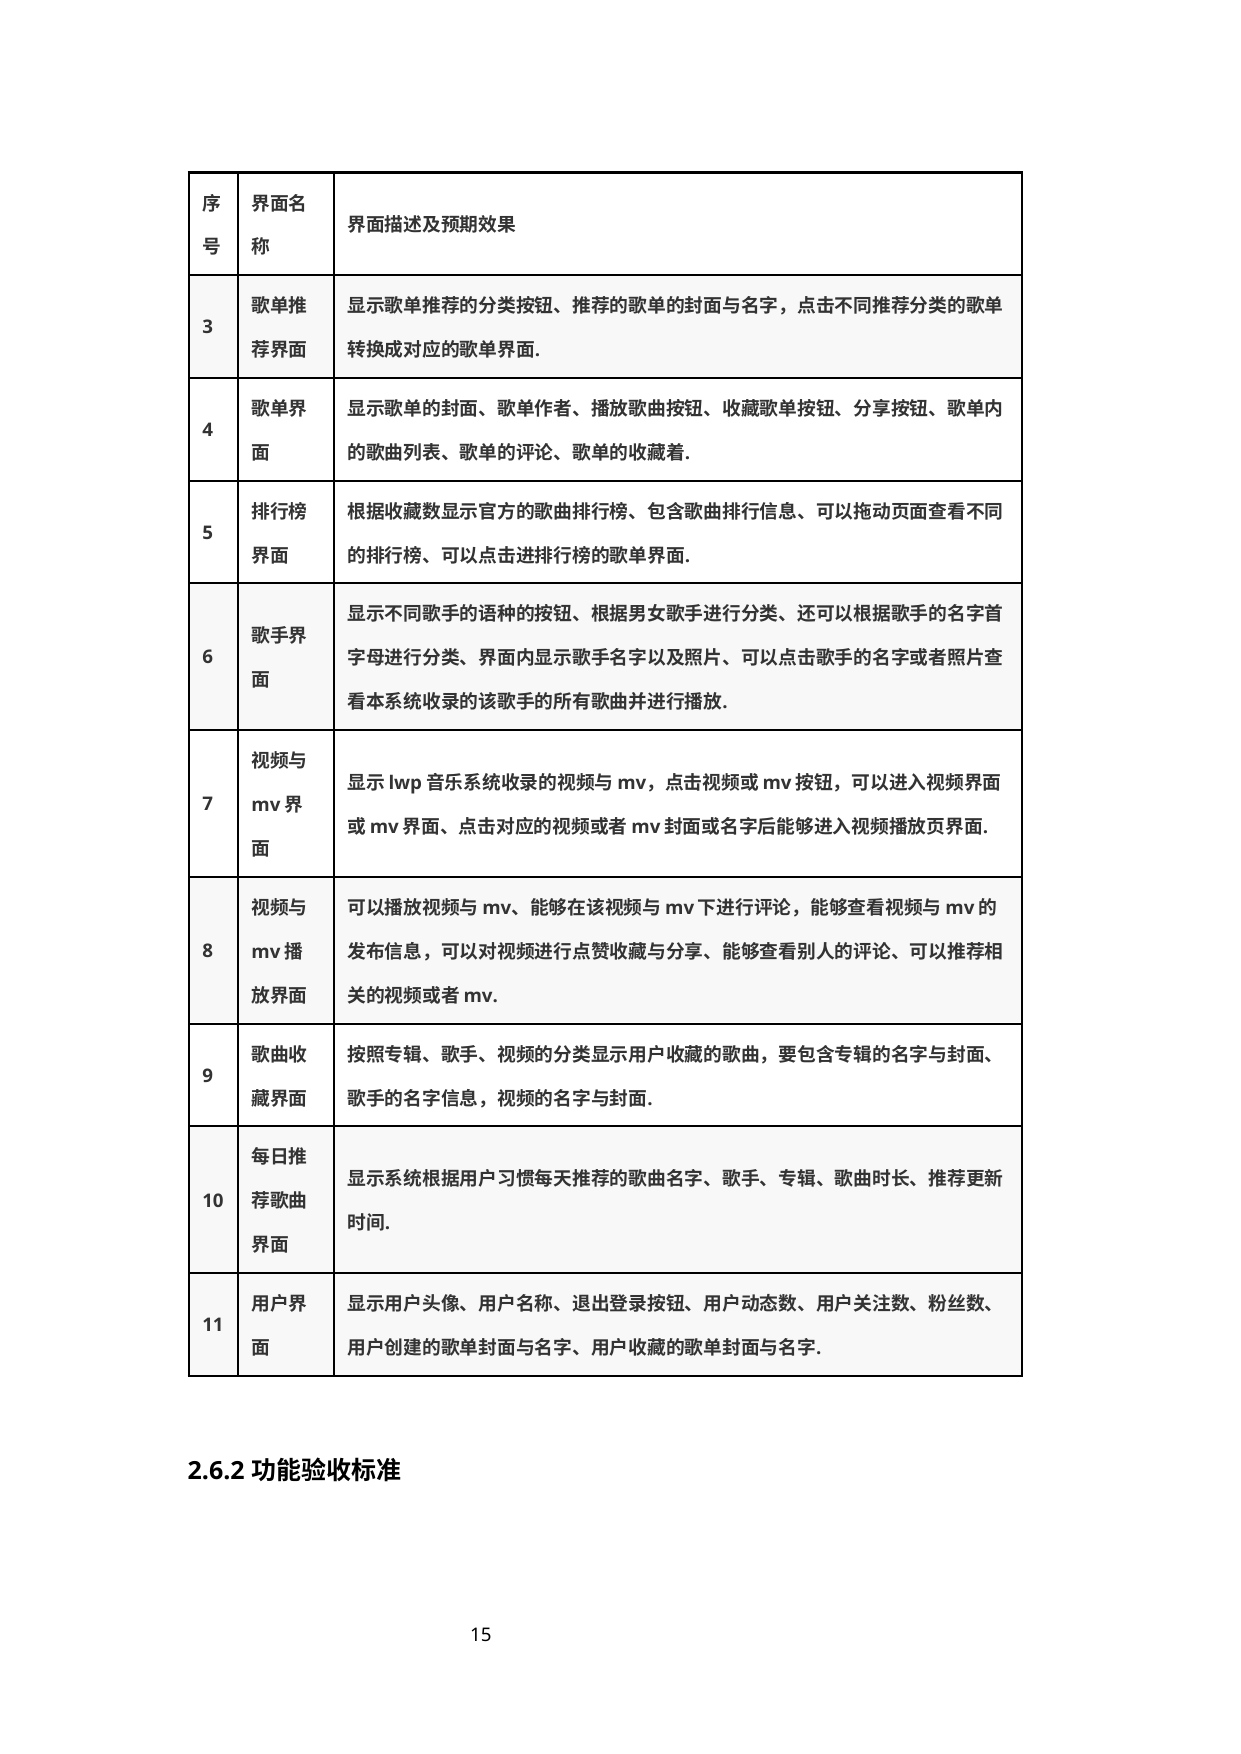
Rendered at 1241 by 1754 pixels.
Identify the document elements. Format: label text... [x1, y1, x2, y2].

table_header 界面名称 [239, 174, 333, 274]
table_cell 用户界面 [239, 1274, 333, 1375]
table_cell 3 [190, 276, 237, 377]
table_cell 显示用户头像、用户名称、退出登录按钮、用户动态数、用户关注数、粉丝数、用户创建的歌单封面与名字、用户收藏的歌单封面与名字. [335, 1274, 1021, 1375]
table_header 序号 [190, 174, 237, 274]
table_cell 6 [190, 584, 237, 729]
table_cell 视频与mv播放界面 [239, 878, 333, 1022]
table_cell 根据收藏数显示官方的歌曲排行榜、包含歌曲排行信息、可以拖动页面查看不同的排行榜、可以点击进排行榜的歌单界面. [335, 482, 1021, 582]
subtitle 2.6.2 功能验收标准 [187, 1447, 1053, 1491]
table_cell 歌曲收藏界面 [239, 1025, 333, 1125]
table_cell 排行榜界面 [239, 482, 333, 582]
table_cell 歌手界面 [239, 584, 333, 729]
table_cell 5 [190, 482, 237, 582]
table_cell 歌单界面 [239, 379, 333, 479]
table_cell 8 [190, 878, 237, 1022]
table_cell 显示歌单推荐的分类按钮、推荐的歌单的封面与名字，点击不同推荐分类的歌单转换成对应的歌单界面. [335, 276, 1021, 377]
table_cell 显示lwp音乐系统收录的视频与mv，点击视频或mv按钮，可以进入视频界面或mv界面、点击对应的视频或者mv封面或名字后能够进入视频播放页界面. [335, 731, 1021, 876]
table_cell 9 [190, 1025, 237, 1125]
table_cell 显示系统根据用户习惯每天推荐的歌曲名字、歌手、专辑、歌曲时长、推荐更新时间. [335, 1127, 1021, 1272]
table_cell 每日推荐歌曲界面 [239, 1127, 333, 1272]
table_cell 歌单推荐界面 [239, 276, 333, 377]
table_cell 11 [190, 1274, 237, 1375]
table_cell 显示歌单的封面、歌单作者、播放歌曲按钮、收藏歌单按钮、分享按钮、歌单内的歌曲列表、歌单的评论、歌单的收藏着. [335, 379, 1021, 479]
table_cell 7 [190, 731, 237, 876]
table_cell 视频与mv界面 [239, 731, 333, 876]
table_header 界面描述及预期效果 [335, 174, 1021, 274]
table_cell 按照专辑、歌手、视频的分类显示用户收藏的歌曲，要包含专辑的名字与封面、歌手的名字信息，视频的名字与封面. [335, 1025, 1021, 1125]
table_cell 4 [190, 379, 237, 479]
table_cell 10 [190, 1127, 237, 1272]
table_cell 可以播放视频与mv、能够在该视频与mv下进行评论，能够查看视频与mv的发布信息，可以对视频进行点赞收藏与分享、能够查看别人的评论、可以推荐相关的视频或者mv. [335, 878, 1021, 1022]
table_cell 显示不同歌手的语种的按钮、根据男女歌手进行分类、还可以根据歌手的名字首字母进行分类、界面内显示歌手名字以及照片、可以点击歌手的名字或者照片查看本系统收录的该歌手的所有歌曲并进行播放. [335, 584, 1021, 729]
